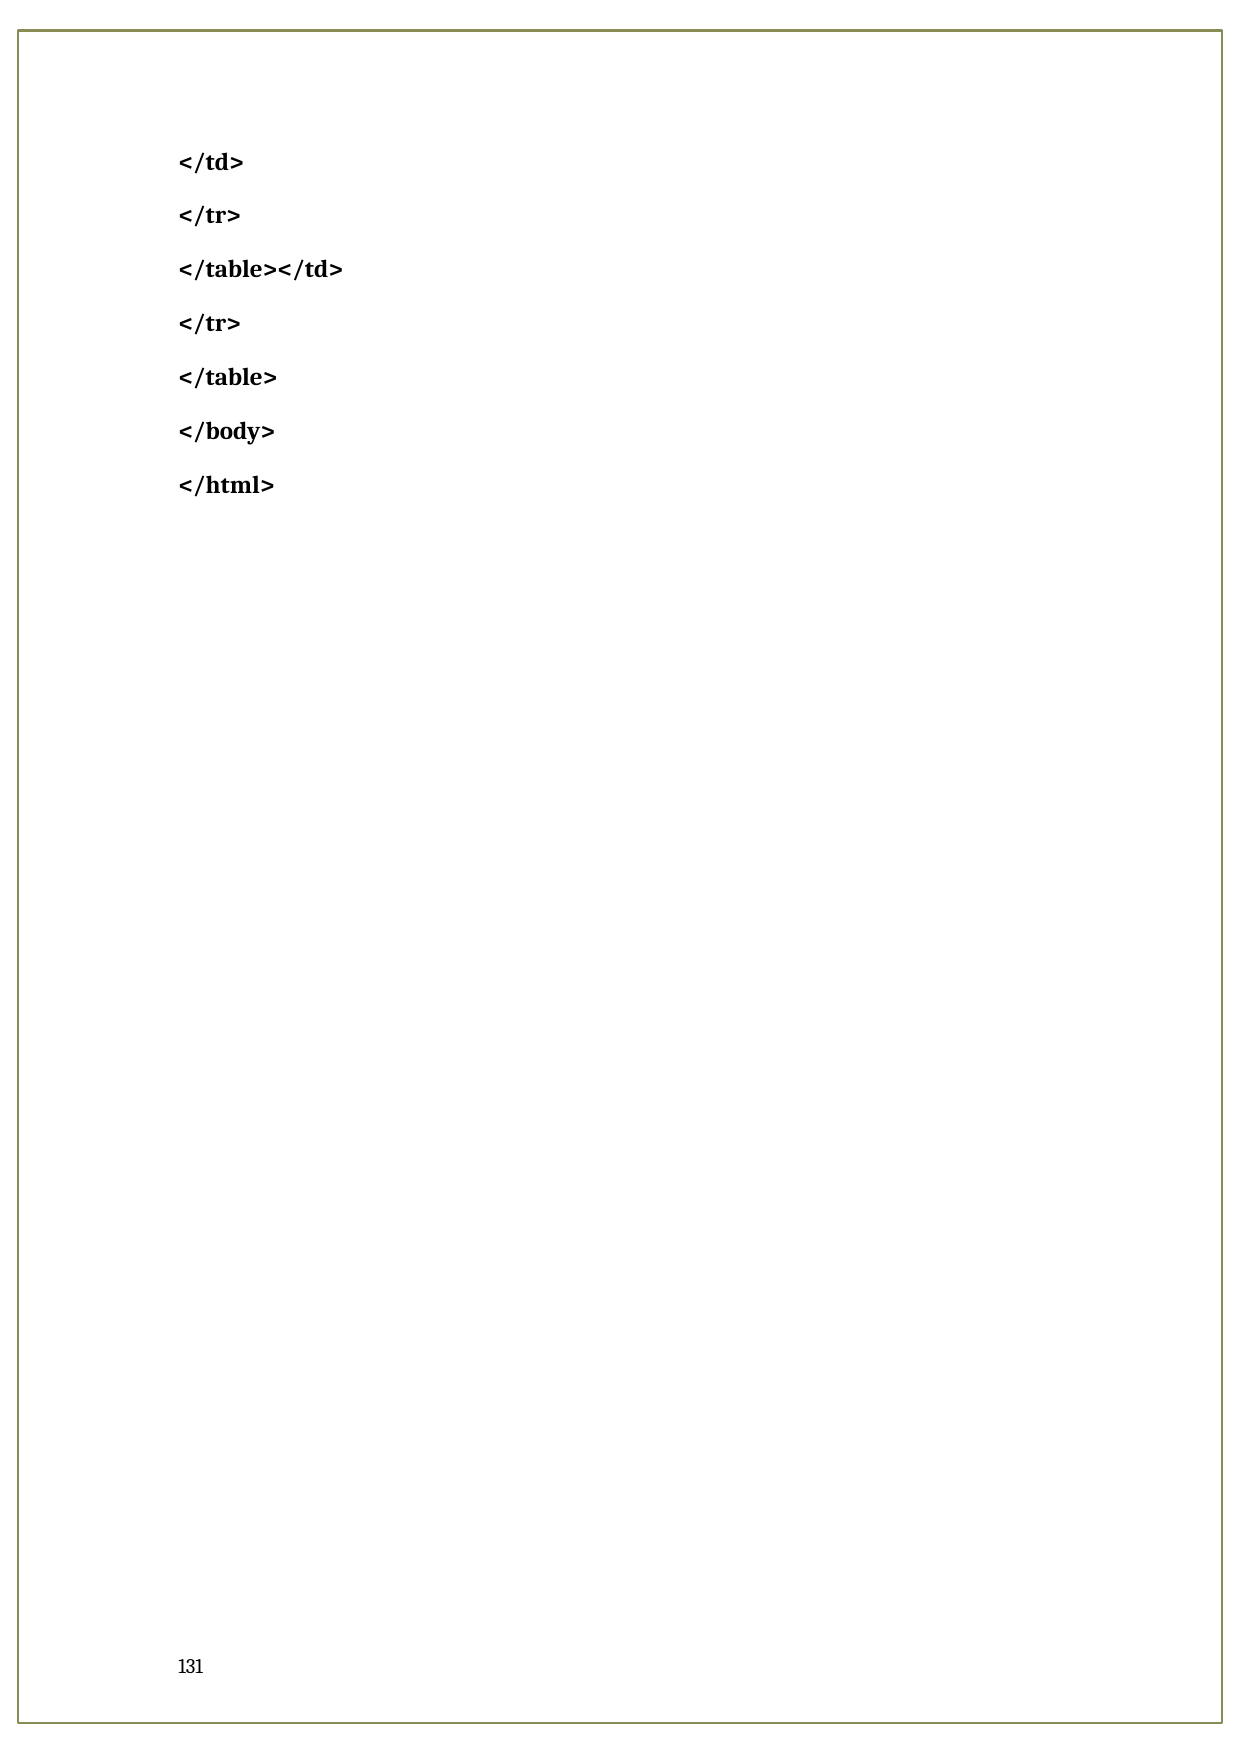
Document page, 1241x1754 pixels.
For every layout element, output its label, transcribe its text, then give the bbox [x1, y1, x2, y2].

text </table> [178, 363, 1090, 392]
text </body> [178, 417, 1090, 446]
text </html> [178, 471, 1090, 499]
text </td> [178, 148, 1090, 176]
text </table></td> [178, 255, 1090, 284]
text </tr> [178, 201, 1090, 230]
text </tr> [178, 309, 1090, 338]
